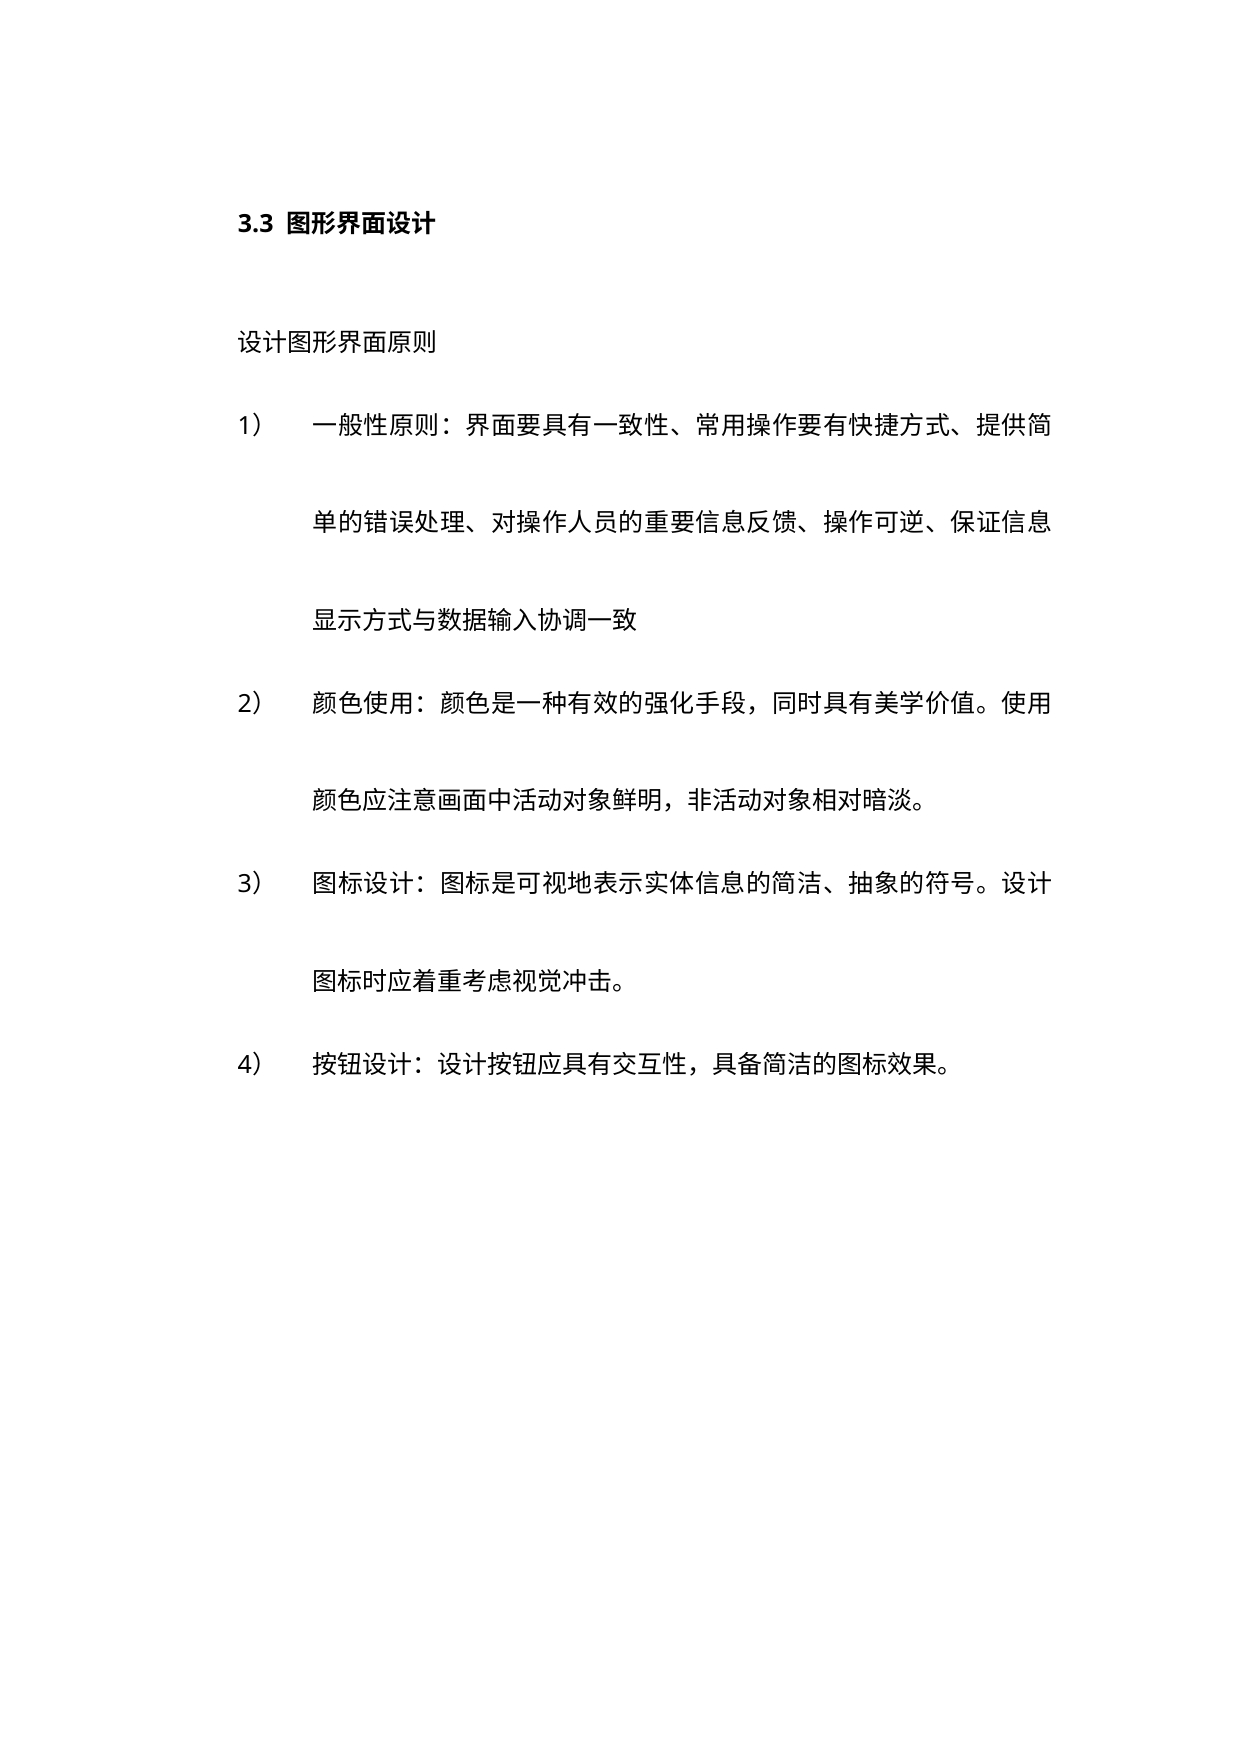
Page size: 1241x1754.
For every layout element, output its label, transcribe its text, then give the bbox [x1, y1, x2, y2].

list 颜色使用：颜色是一种有效的强化手段，同时具有美学价值。使用颜色应注意画面中活动对象鲜明，非活动对象相对暗淡。 [237, 669, 1053, 831]
subtitle 3.3 图形界面设计 [187, 189, 1053, 254]
list 一般性原则：界面要具有一致性、常用操作要有快捷方式、提供简单的错误处理、对操作人员的重要信息反馈、操作可逆、保证信息显示方式与数据输入协调一致 [237, 391, 1053, 651]
list 图标设计：图标是可视地表示实体信息的简洁、抽象的符号。设计图标时应着重考虑视觉冲击。 [237, 849, 1053, 1012]
list 按钮设计：设计按钮应具有交互性，具备简洁的图标效果。 [237, 1030, 1053, 1095]
text 设计图形界面原则 [187, 308, 1053, 373]
